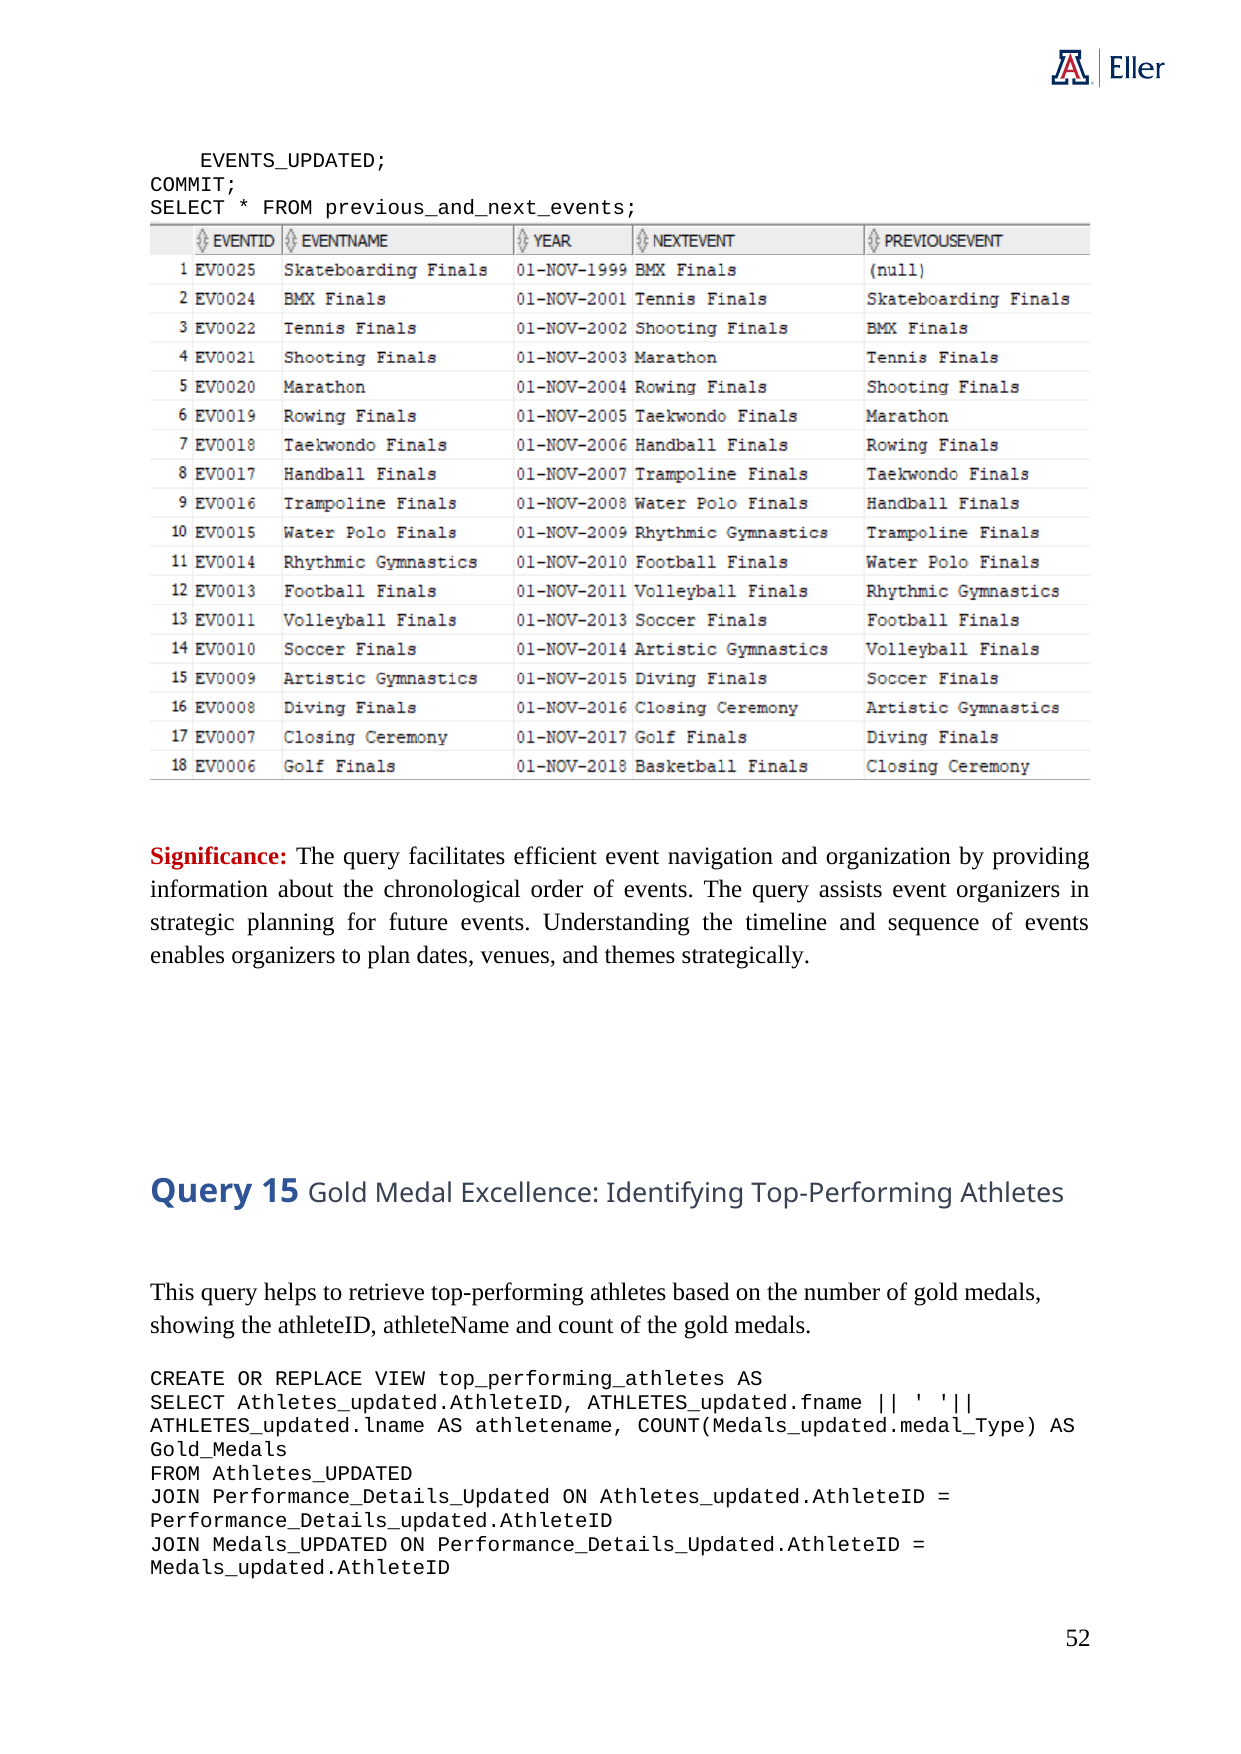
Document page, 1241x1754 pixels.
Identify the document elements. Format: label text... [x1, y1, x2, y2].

picture [150, 221, 1091, 780]
text CREATE OR REPLACE VIEW top_performing_athletes AS [150, 1368, 1090, 1392]
text EVENTS_UPDATED; [150, 150, 1090, 174]
text FROM Athletes_UPDATED [150, 1463, 1090, 1486]
text Significance: The query facilitates efficient event navigation and organization by providing information about the chronological order of events. The query assists event organizers in strategic planning for future events. Understanding the timeline and sequence of events enables organizers to plan dates, venues, and themes strategically. [150, 841, 1090, 969]
text JOIN Performance_Details_Updated ON Athletes_updated.AthleteID = Performance_Details_updated.AthleteID [150, 1486, 1090, 1533]
subtitle Query 15 Gold Medal Excellence: Identifying Top-Performing Athletes [150, 1167, 1090, 1212]
text SELECT Athletes_updated.AthleteID, ATHLETES_updated.fname || ' '|| ATHLETES_updated.lname AS athletename, COUNT(Medals_updated.medal_Type) AS Gold_Medals [150, 1392, 1090, 1463]
text SELECT * FROM previous_and_next_events; [150, 197, 1090, 221]
text COMMIT; [150, 174, 1090, 197]
text This query helps to retrieve top-performing athletes based on the number of gold medals, showing the athleteID, athleteName and count of the gold medals. [150, 1277, 1090, 1339]
picture [1036, 33, 1187, 100]
text JOIN Medals_UPDATED ON Performance_Details_Updated.AthleteID = Medals_updated.AthleteID [150, 1533, 1090, 1581]
